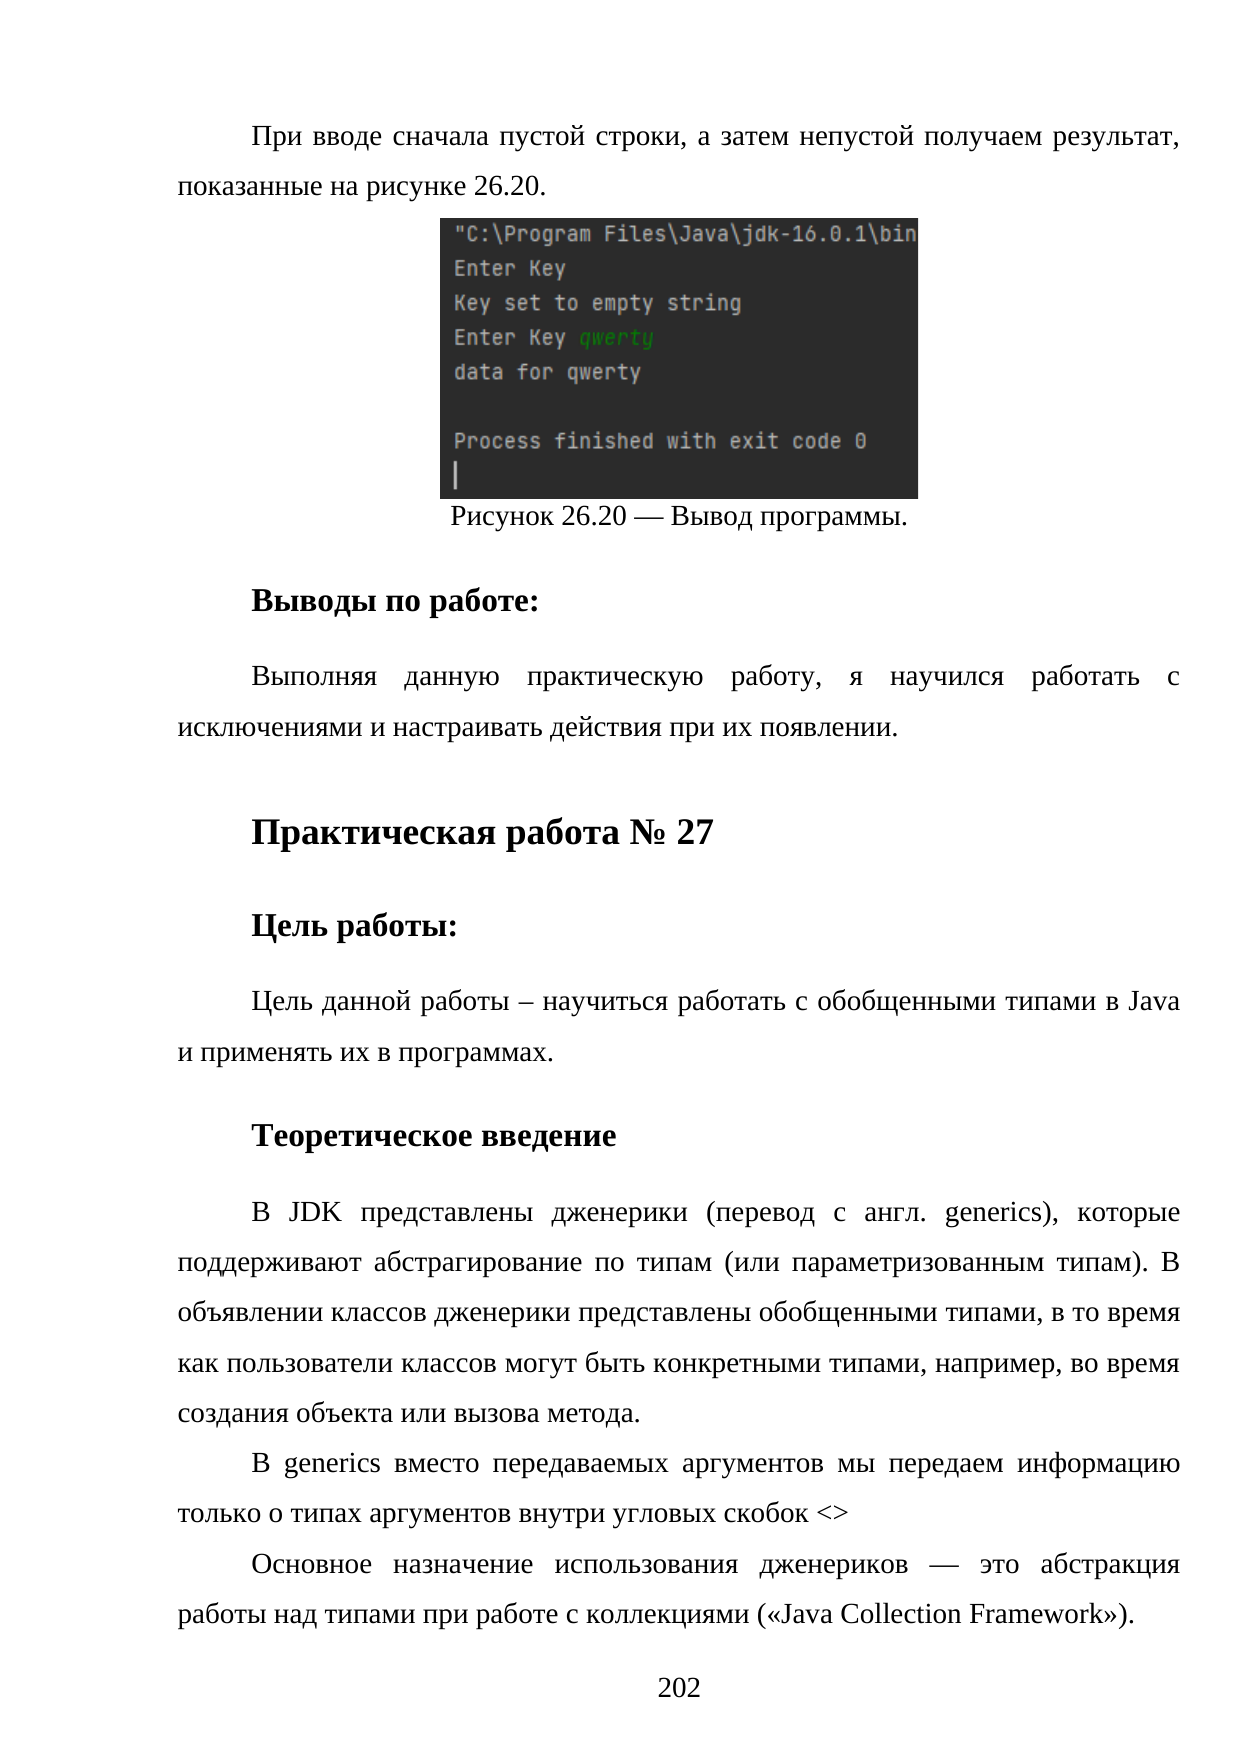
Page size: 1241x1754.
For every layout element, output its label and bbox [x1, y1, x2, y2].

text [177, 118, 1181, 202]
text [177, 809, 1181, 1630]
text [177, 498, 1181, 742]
picture [440, 218, 919, 499]
